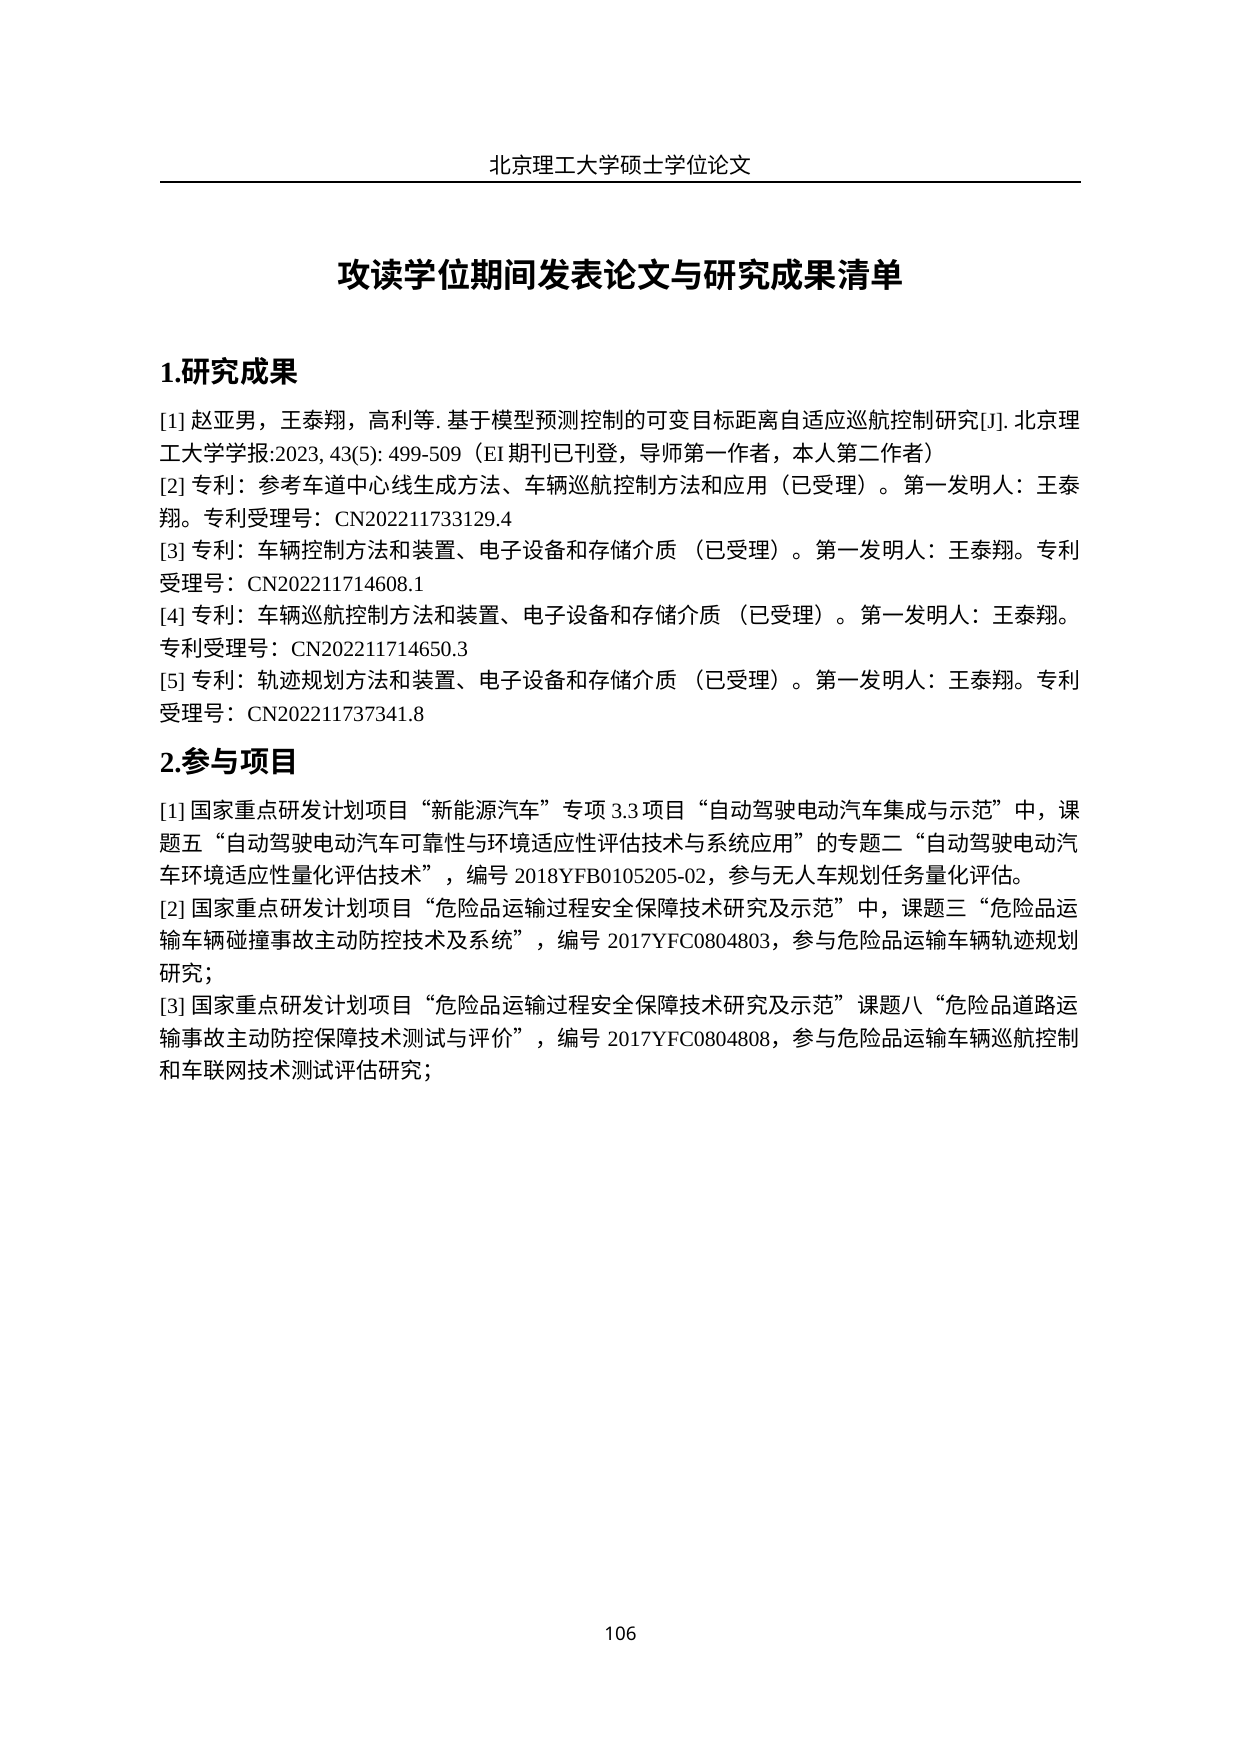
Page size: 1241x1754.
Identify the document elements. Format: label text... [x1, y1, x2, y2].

text [1] 赵亚男，王泰翔，高利等. 基于模型预测控制的可变目标距离自适应巡航控制研究[J]. 北京理工大学学报:2023, 43(5): 499-509（EI期刊已刊登，导师第一作者，本人第二作者） [159, 403, 1081, 468]
text [3] 国家重点研发计划项目“危险品运输过程安全保障技术研究及示范”课题八“危险品道路运输事故主动防控保障技术测试与评价”，编号2017YFC0804808，参与危险品运输车辆巡航控制和车联网技术测试评估研究； [159, 988, 1081, 1085]
text [2] 国家重点研发计划项目“危险品运输过程安全保障技术研究及示范”中，课题三“危险品运输车辆碰撞事故主动防控技术及系统”，编号2017YFC0804803，参与危险品运输车辆轨迹规划研究； [159, 890, 1081, 988]
text [3] 专利：车辆控制方法和装置、电子设备和存储介质 （已受理）。第一发明人：王泰翔。专利受理号：CN202211714608.1 [159, 533, 1081, 598]
text [5] 专利：轨迹规划方法和装置、电子设备和存储介质 （已受理）。第一发明人：王泰翔。专利受理号：CN202211737341.8 [159, 663, 1081, 728]
text [4] 专利：车辆巡航控制方法和装置、电子设备和存储介质 （已受理）。第一发明人：王泰翔。专利受理号：CN202211714650.3 [159, 598, 1081, 663]
text [1] 国家重点研发计划项目“新能源汽车”专项3.3项目“自动驾驶电动汽车集成与示范”中，课题五“自动驾驶电动汽车可靠性与环境适应性评估技术与系统应用”的专题二“自动驾驶电动汽车环境适应性量化评估技术”，编号 2018YFB0105205-02，参与无人车规划任务量化评估。 [159, 793, 1081, 890]
text [2] 专利：参考车道中心线生成方法、车辆巡航控制方法和应用（已受理）。第一发明人：王泰翔。专利受理号：CN202211733129.4 [159, 468, 1081, 533]
text 2.参与项目 [159, 728, 1081, 793]
text 1.研究成果 [159, 338, 1081, 403]
text 攻读学位期间发表论文与研究成果清单 [159, 240, 1081, 305]
